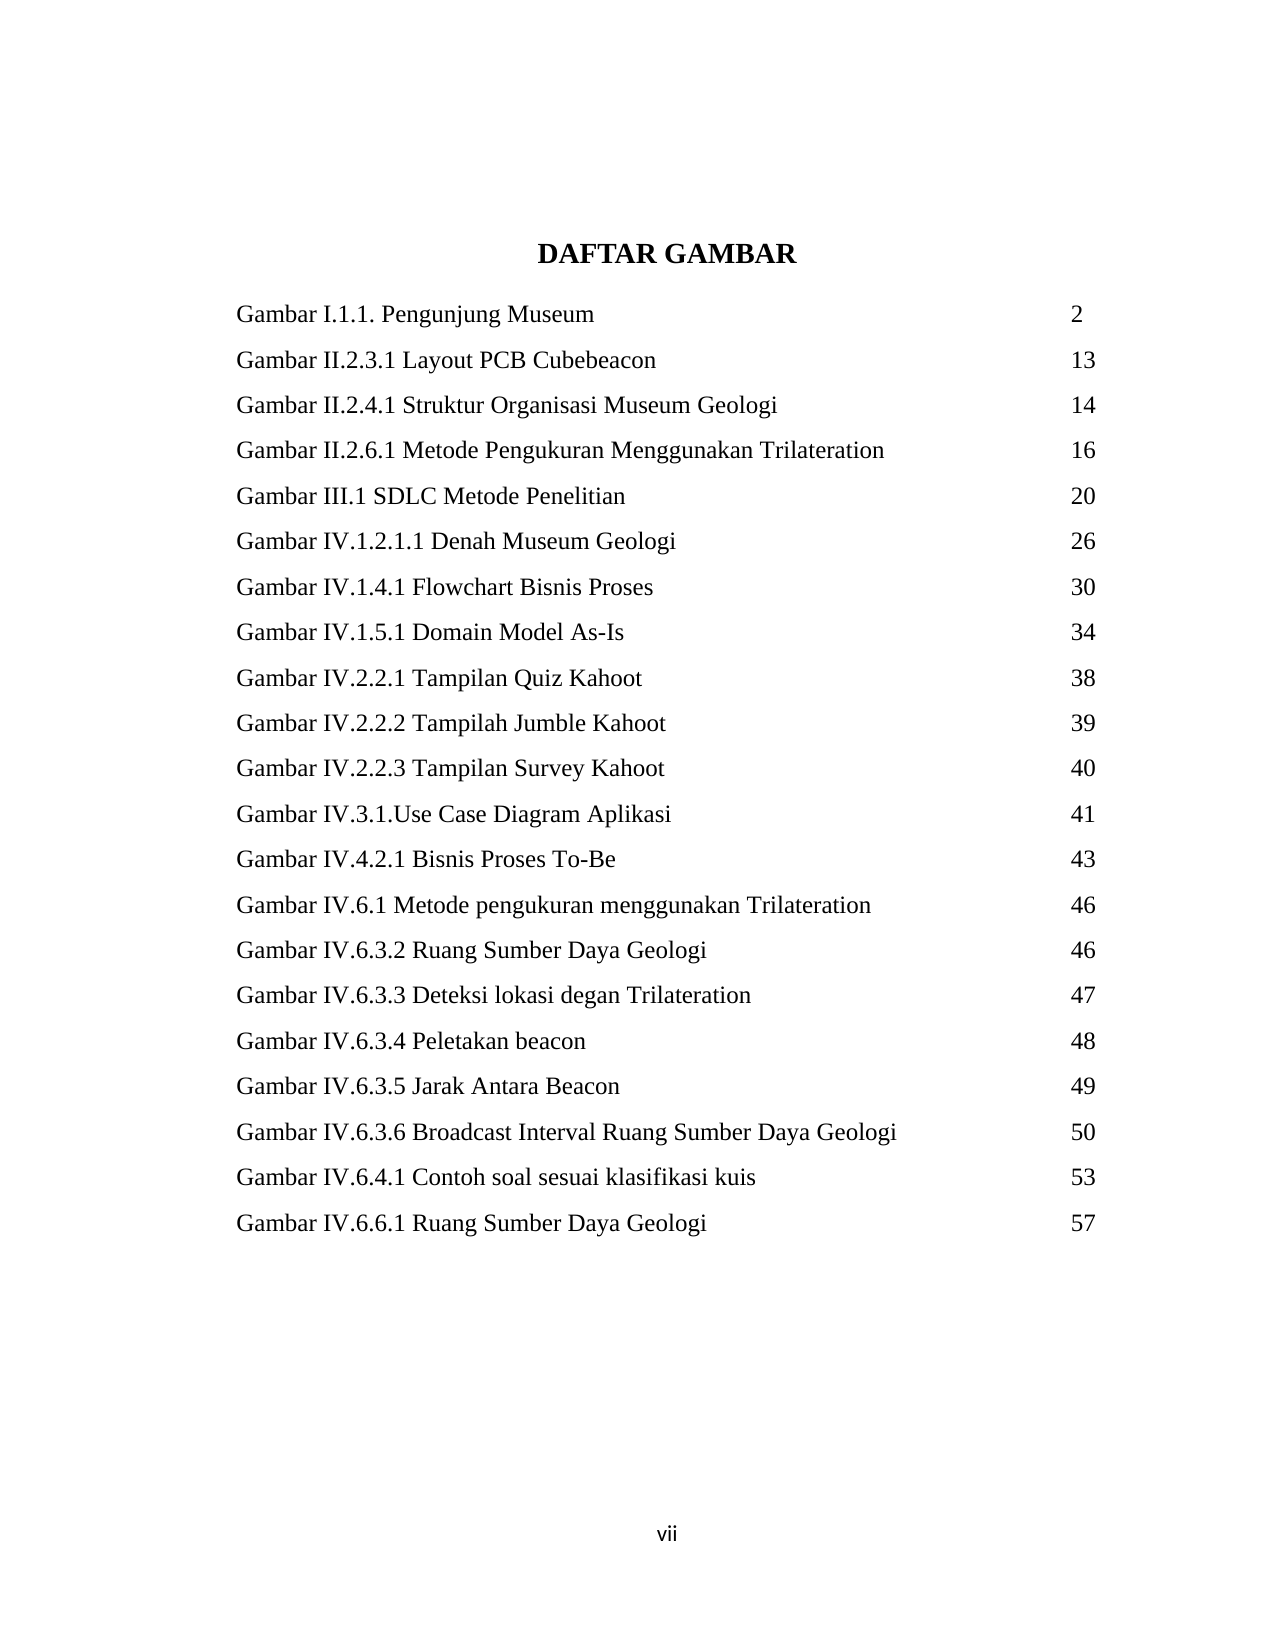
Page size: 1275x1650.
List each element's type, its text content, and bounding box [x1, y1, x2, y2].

text Gambar IV.6.3.6 Broadcast Interval Ruang Sumber Daya Geologi 50 [236, 1117, 1098, 1146]
text Gambar IV.2.2.3 Tampilan Survey Kahoot 40 [236, 753, 1098, 782]
text Gambar II.2.3.1 Layout PCB Cubebeacon 13 [236, 345, 1098, 373]
text Gambar IV.6.3.3 Deteksi lokasi degan Trilateration 47 [236, 981, 1098, 1009]
text Gambar IV.1.2.1.1 Denah Museum Geologi 26 [236, 526, 1098, 555]
text Gambar IV.6.3.5 Jarak Antara Beacon 49 [236, 1071, 1098, 1100]
text Gambar IV.1.4.1 Flowchart Bisnis Proses 30 [236, 572, 1098, 601]
text Gambar IV.2.2.1 Tampilan Quiz Kahoot 38 [236, 663, 1098, 691]
text Gambar IV.6.3.2 Ruang Sumber Daya Geologi 46 [236, 935, 1098, 964]
text Gambar IV.6.3.4 Peletakan beacon 48 [236, 1026, 1098, 1055]
text Gambar IV.1.5.1 Domain Model As-Is 34 [236, 617, 1098, 646]
text Gambar II.2.6.1 Metode Pengukuran Menggunakan Trilateration 16 [236, 436, 1098, 464]
text Gambar I.1.1. Pengunjung Museum 2 [236, 299, 1098, 328]
text Gambar IV.6.1 Metode pengukuran menggunakan Trilateration 46 [236, 890, 1098, 918]
text Gambar IV.3.1.Use Case Diagram Aplikasi 41 [236, 799, 1098, 828]
text Gambar II.2.4.1 Struktur Organisasi Museum Geologi 14 [236, 390, 1098, 419]
text Gambar IV.4.2.1 Bisnis Proses To-Be 43 [236, 844, 1098, 873]
text Gambar III.1 SDLC Metode Penelitian 20 [236, 481, 1098, 510]
text Gambar IV.6.6.1 Ruang Sumber Daya Geologi 57 [236, 1208, 1098, 1236]
text Gambar IV.6.4.1 Contoh soal sesuai klasifikasi kuis 53 [236, 1162, 1098, 1191]
subtitle DAFTAR GAMBAR [236, 237, 1098, 270]
text Gambar IV.2.2.2 Tampilah Jumble Kahoot 39 [236, 708, 1098, 737]
